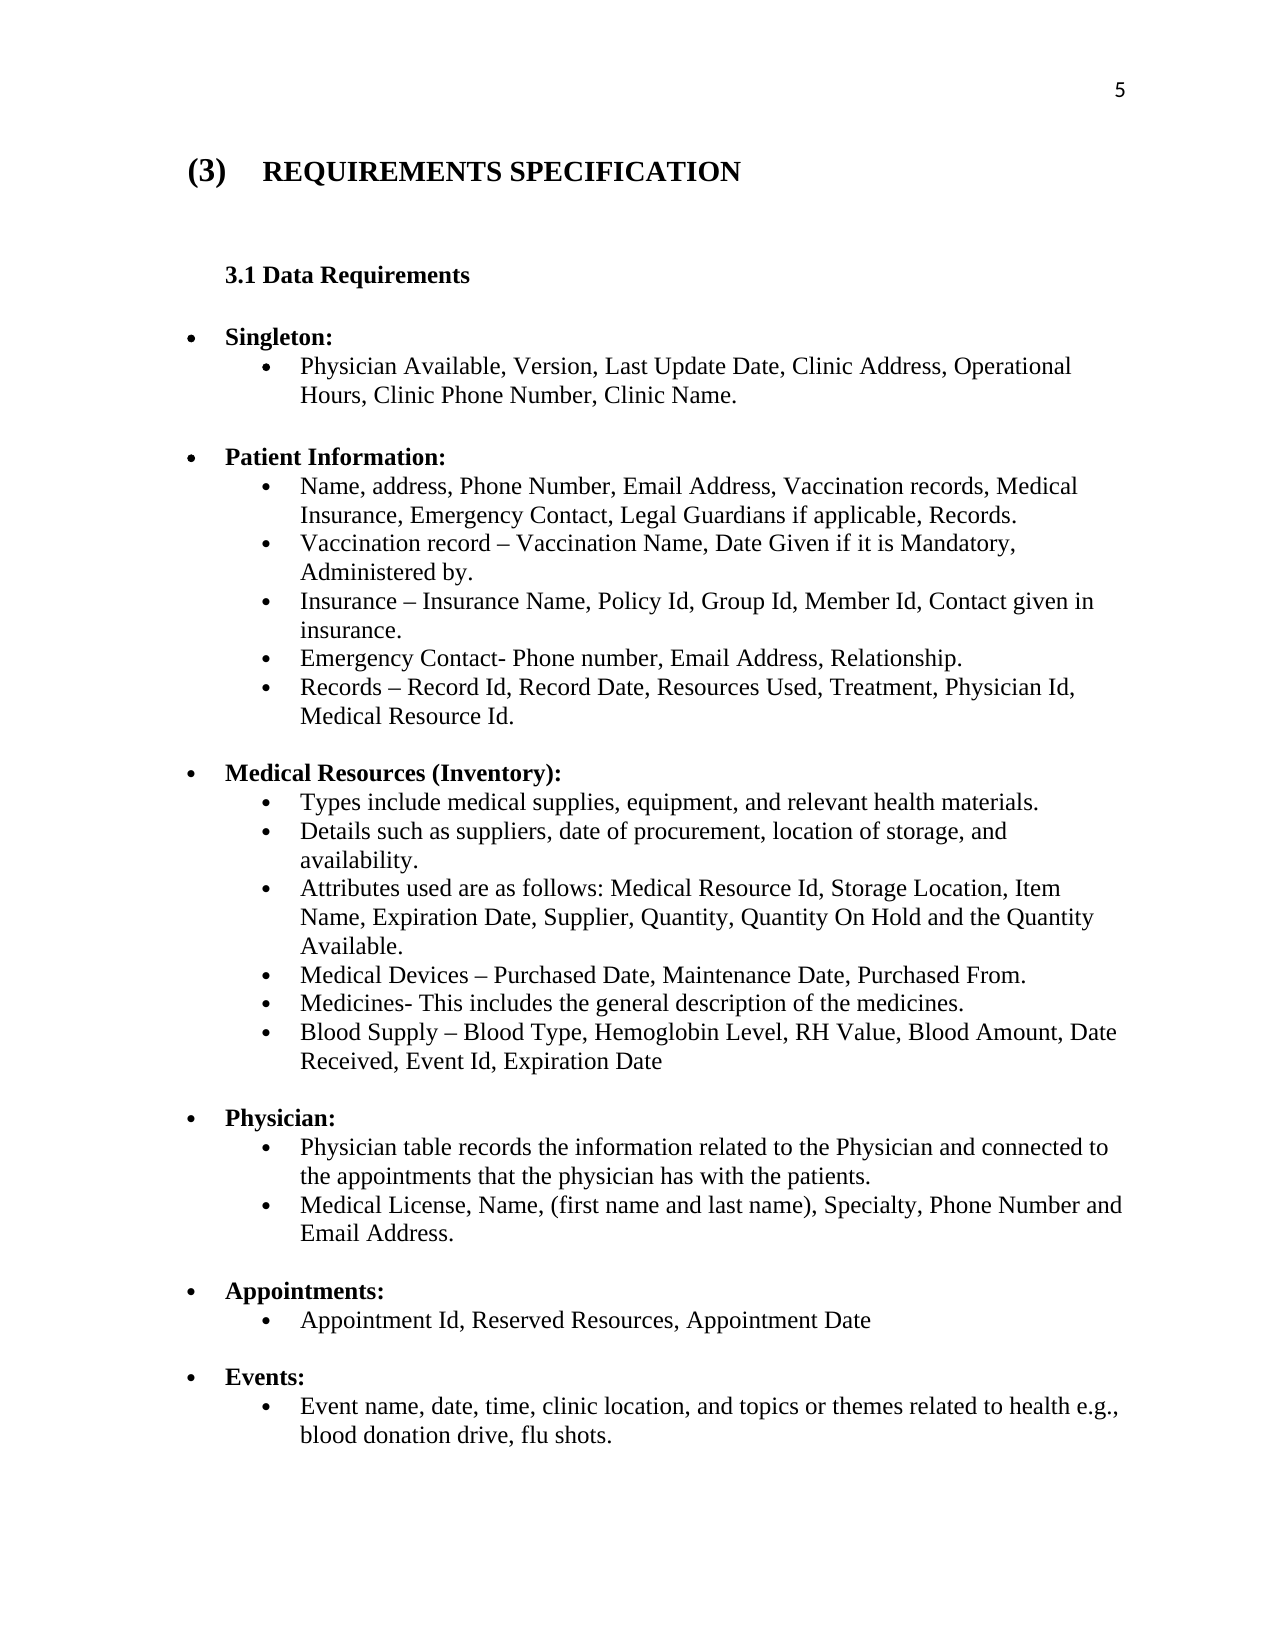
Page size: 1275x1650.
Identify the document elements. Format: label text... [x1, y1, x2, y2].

list Singleton: [187, 322, 1125, 351]
list Vaccination record – Vaccination Name, Date Given if it is Mandatory, Administered by. [262, 528, 1125, 586]
list Records – Record Id, Record Date, Resources Used, Treatment, Physician Id, Medical Resource Id. [262, 672, 1125, 730]
list Emergency Contact- Phone number, Email Address, Relationship. [262, 643, 1125, 672]
list Types include medical supplies, equipment, and relevant health materials. [262, 787, 1125, 816]
list Physician Available, Version, Last Update Date, Clinic Address, Operational Hours, Clinic Phone Number, Clinic Name. [262, 351, 1125, 409]
list Name, address, Phone Number, Email Address, Vaccination records, Medical Insurance, Emergency Contact, Legal Guardians if applicable, Records. [262, 471, 1125, 528]
list Appointment Id, Reserved Resources, Appointment Date [262, 1305, 1125, 1333]
list Appointments: [187, 1276, 1125, 1305]
list Physician table records the information related to the Physician and connected to the appointments that the physician has with the patients. [262, 1132, 1125, 1190]
list Insurance – Insurance Name, Policy Id, Group Id, Member Id, Contact given in insurance. [262, 586, 1125, 643]
list Blood Supply – Blood Type, Hemoglobin Level, RH Value, Blood Amount, Date Received, Event Id, Expiration Date [262, 1017, 1125, 1075]
list REQUIREMENTS SPECIFICATION [187, 150, 1125, 188]
list Medical Devices – Purchased Date, Maintenance Date, Purchased From. [262, 960, 1125, 988]
list Details such as suppliers, date of procurement, location of storage, and availability. [262, 816, 1125, 873]
list Event name, date, time, clinic location, and topics or themes related to health e.g., blood donation drive, flu shots. [262, 1391, 1125, 1448]
list Medicines- This includes the general description of the medicines. [262, 988, 1125, 1017]
list Physician: [187, 1103, 1125, 1132]
list Events: [187, 1362, 1125, 1391]
text 3.1 Data Requirements [150, 260, 1125, 289]
list Attributes used are as follows: Medical Resource Id, Storage Location, Item Name, Expiration Date, Supplier, Quantity, Quantity On Hold and the Quantity Available. [262, 873, 1125, 960]
list Medical License, Name, (first name and last name), Specialty, Phone Number and Email Address. [262, 1190, 1125, 1247]
list Medical Resources (Inventory): [187, 758, 1125, 787]
list Patient Information: [187, 442, 1125, 471]
